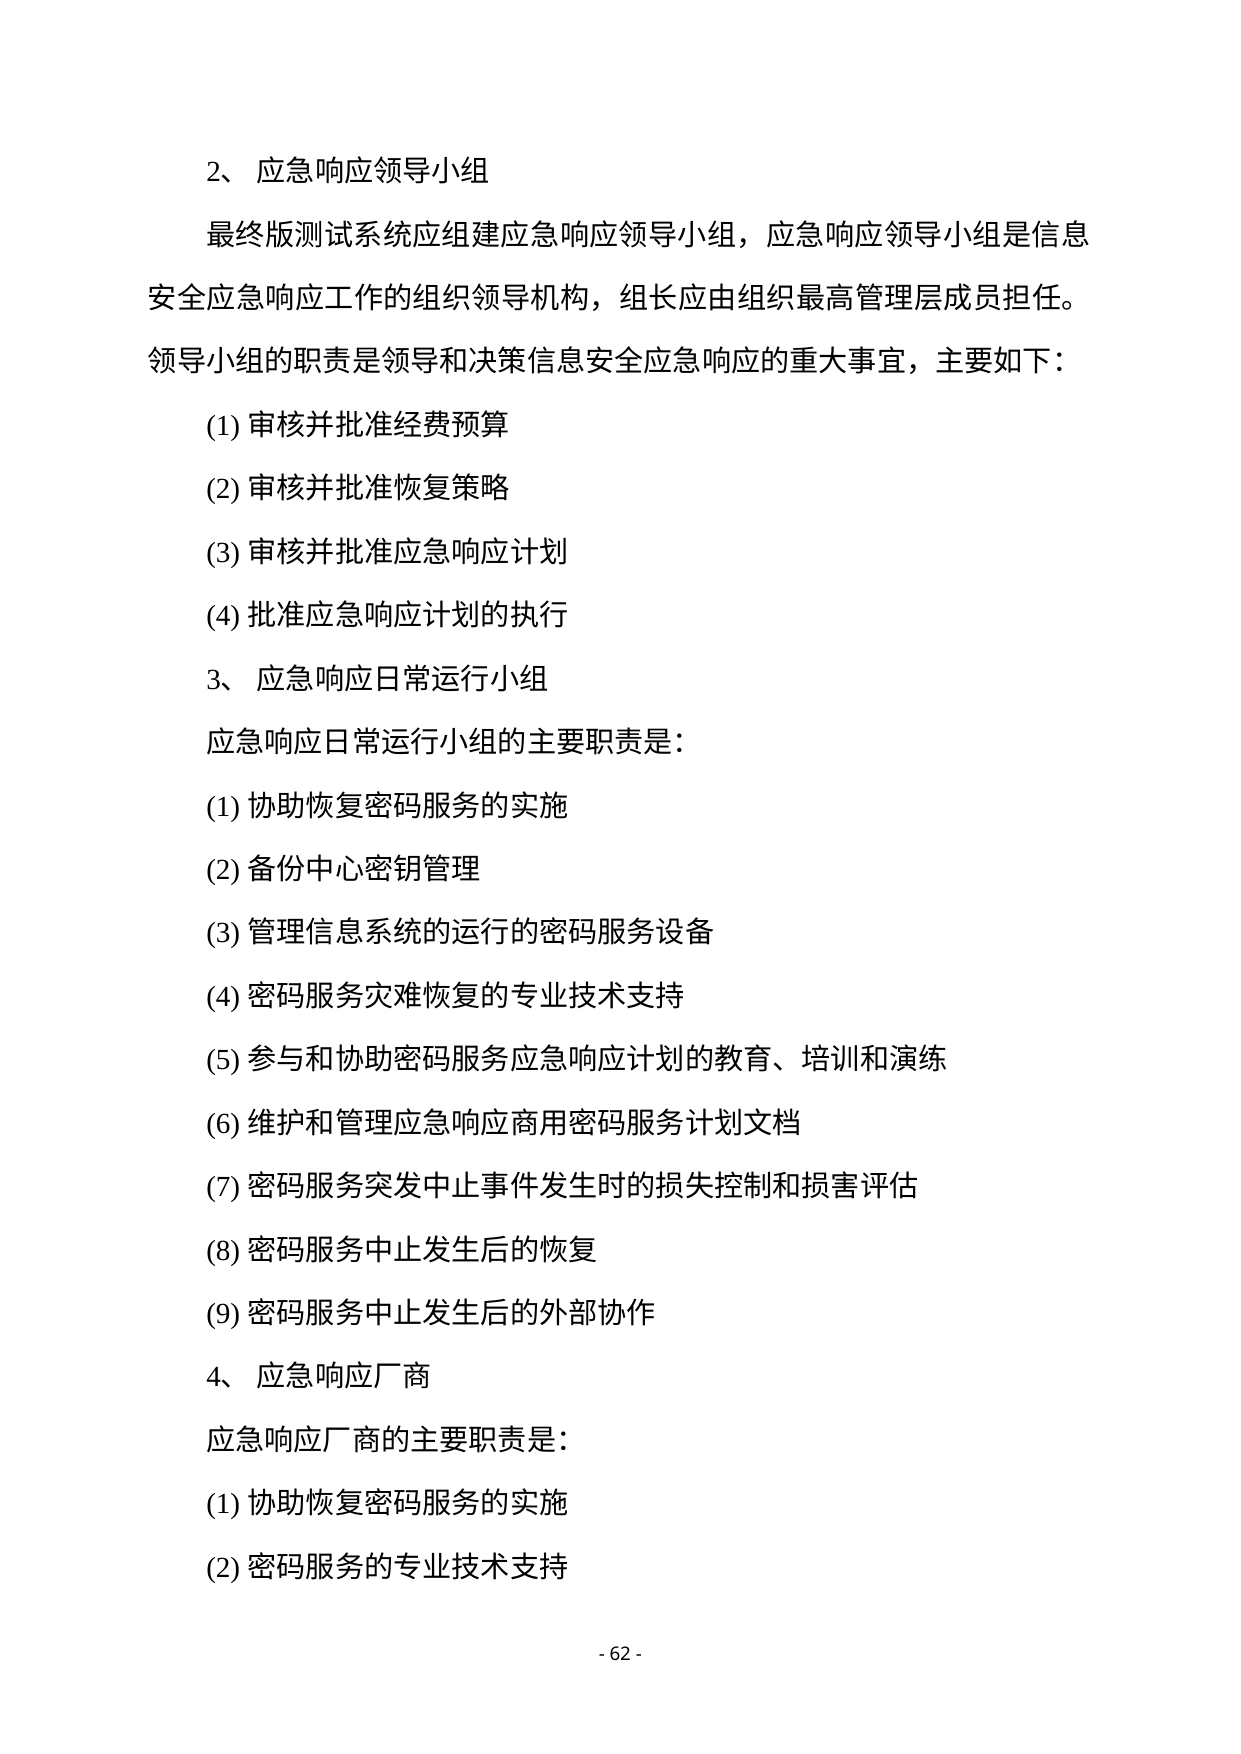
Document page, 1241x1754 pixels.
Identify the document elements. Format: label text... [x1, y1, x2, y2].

list 密码服务中止发生后的恢复 [148, 1226, 1092, 1268]
list 应急响应厂商 [148, 1353, 1092, 1395]
list 协助恢复密码服务的实施 [148, 1480, 1092, 1522]
list 应急响应日常运行小组 [148, 655, 1092, 697]
list 备份中心密钥管理 [148, 846, 1092, 888]
list 应急响应领导小组 [148, 148, 1092, 190]
list 管理信息系统的运行的密码服务设备 [148, 909, 1092, 951]
list 审核并批准经费预算 [148, 401, 1092, 444]
list 审核并批准应急响应计划 [148, 528, 1092, 571]
list 密码服务的专业技术支持 [148, 1543, 1092, 1586]
list 参与和协助密码服务应急响应计划的教育、培训和演练 [148, 1036, 1092, 1078]
list 协助恢复密码服务的实施 [148, 782, 1092, 824]
list 密码服务灾难恢复的专业技术支持 [148, 972, 1092, 1015]
list 审核并批准恢复策略 [148, 465, 1092, 507]
text 应急响应日常运行小组的主要职责是： [148, 719, 1092, 761]
text 应急响应厂商的主要职责是： [148, 1416, 1092, 1459]
text 最终版测试系统应组建应急响应领导小组，应急响应领导小组是信息安全应急响应工作的组织领导机构，组长应由组织最高管理层成员担任。领导小组的职责是领导和决策信息安全应急响应的重大事宜，主要如下： [148, 211, 1092, 380]
list 维护和管理应急响应商用密码服务计划文档 [148, 1099, 1092, 1142]
list 密码服务中止发生后的外部协作 [148, 1289, 1092, 1332]
list 批准应急响应计划的执行 [148, 592, 1092, 634]
list 密码服务突发中止事件发生时的损失控制和损害评估 [148, 1163, 1092, 1205]
